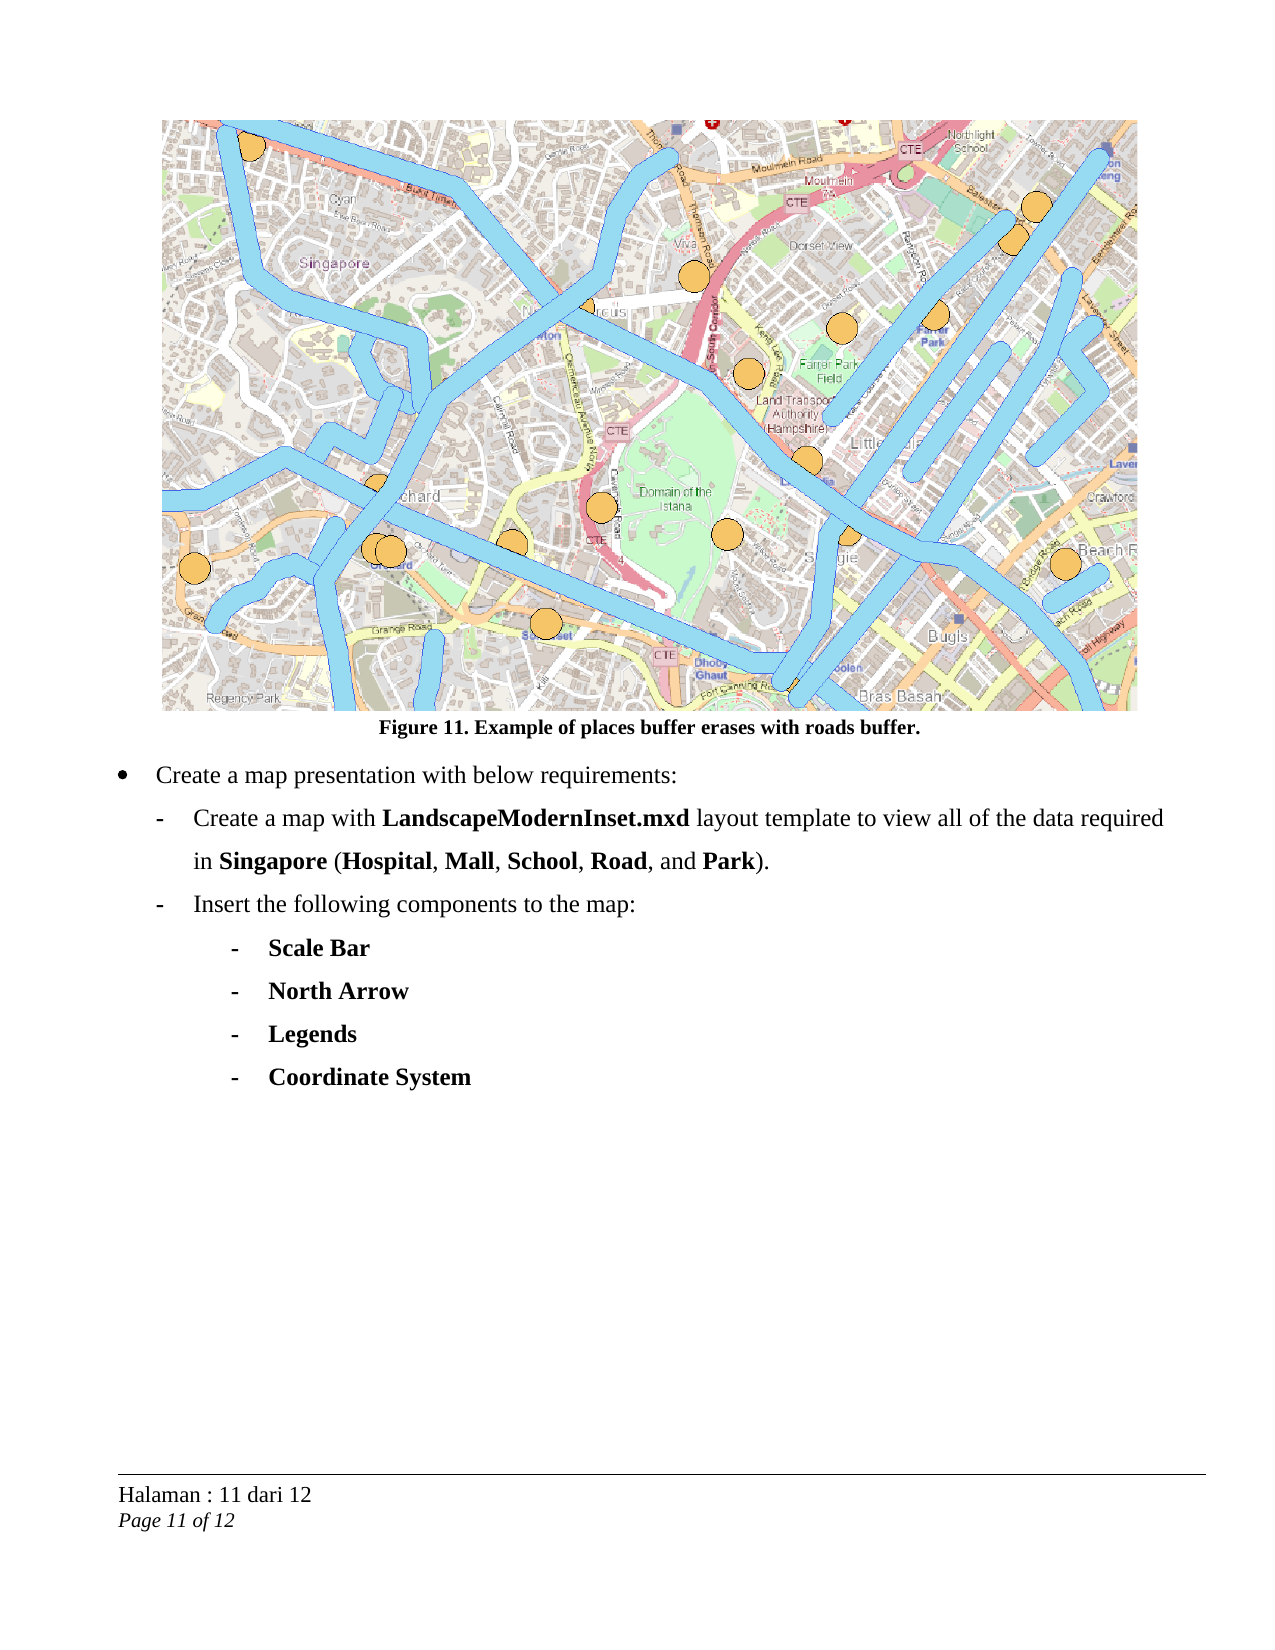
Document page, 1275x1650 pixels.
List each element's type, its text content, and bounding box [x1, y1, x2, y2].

list North Arrow [231, 976, 1181, 1004]
list Insert the following components to the map: [156, 889, 1181, 918]
list Scale Bar [231, 933, 1181, 961]
list Legends [231, 1019, 1181, 1048]
picture [162, 120, 1138, 711]
list Create a map with LandscapeModernInset.mxd layout template to view all of the data required in Singapore (Hospital, Mall, School, Road, and Park). [156, 803, 1181, 875]
text Figure 11. Example of places buffer erases with roads buffer. [118, 715, 1181, 739]
list Create a map presentation with below requirements: [118, 760, 1181, 789]
list Coordinate System [231, 1062, 1181, 1091]
